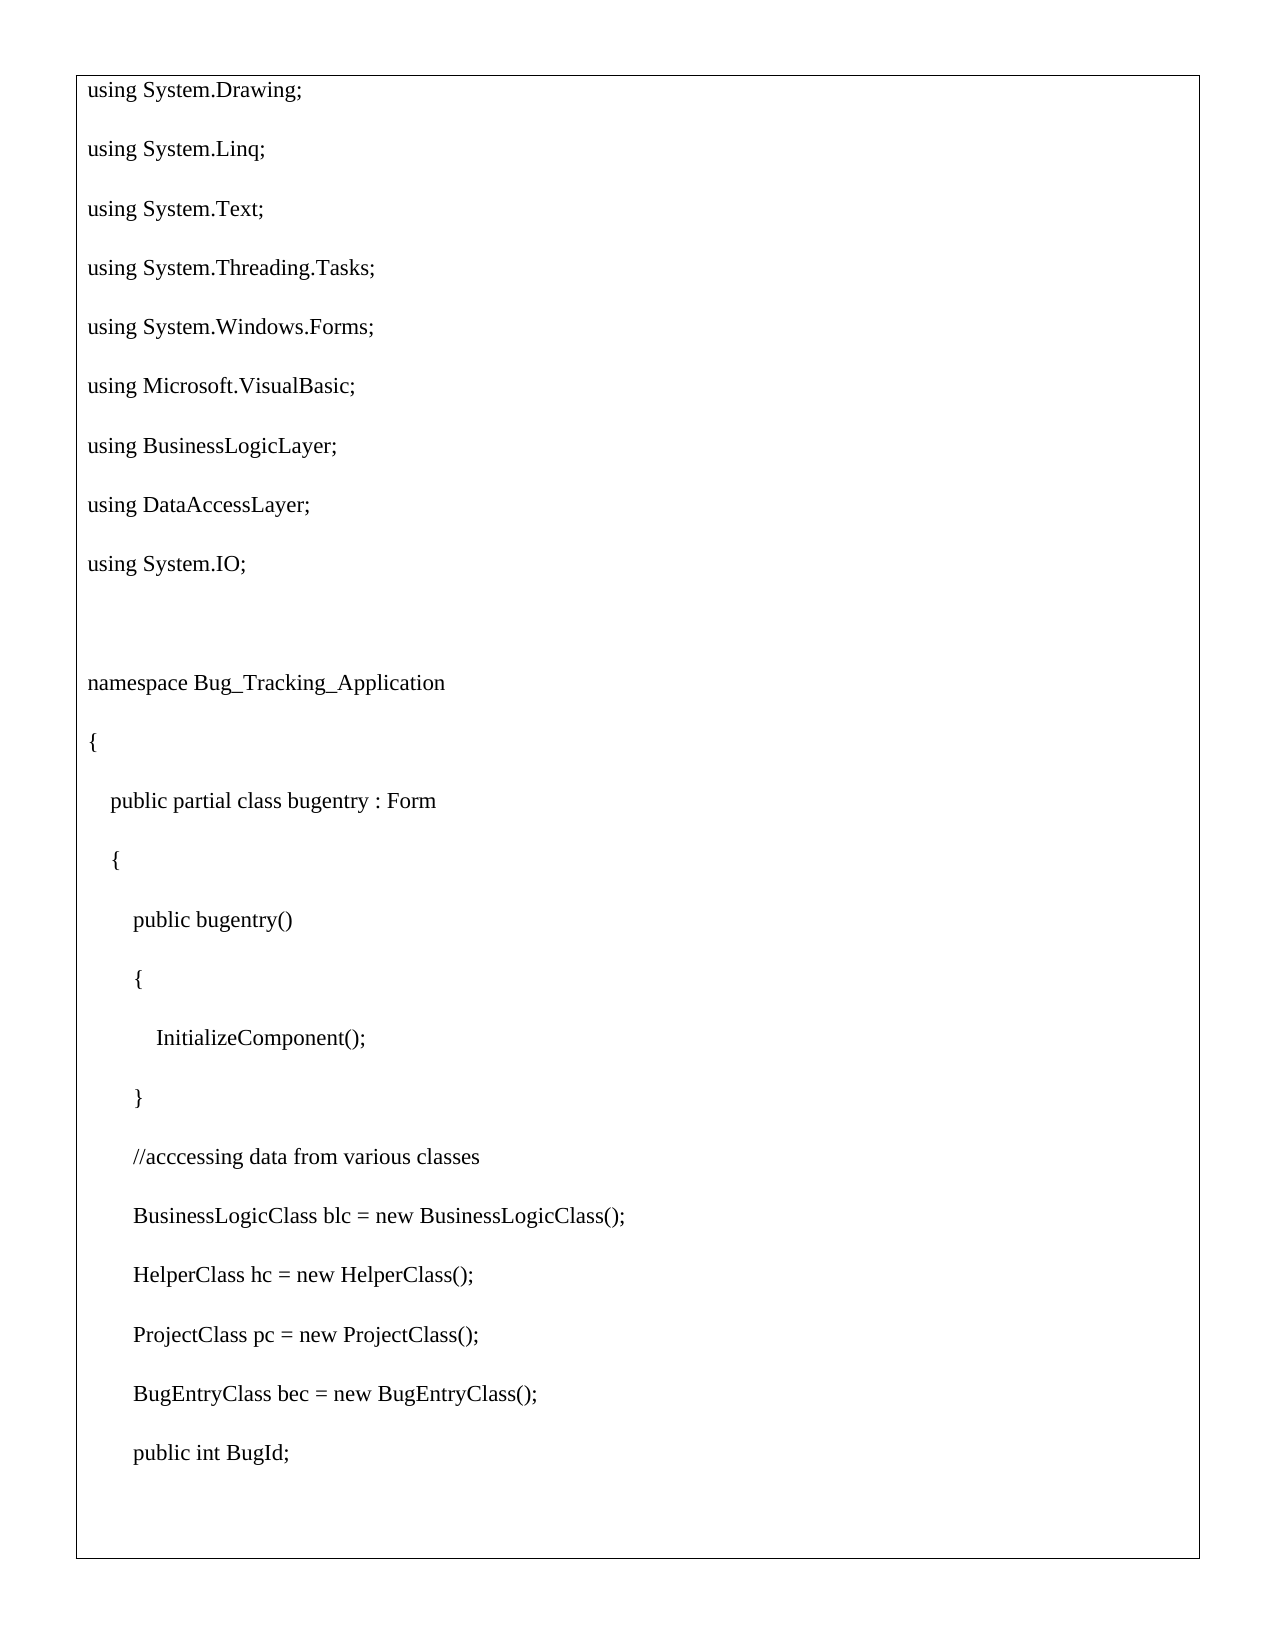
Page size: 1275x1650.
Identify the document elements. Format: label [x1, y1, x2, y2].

table_header [77, 76, 1199, 1558]
